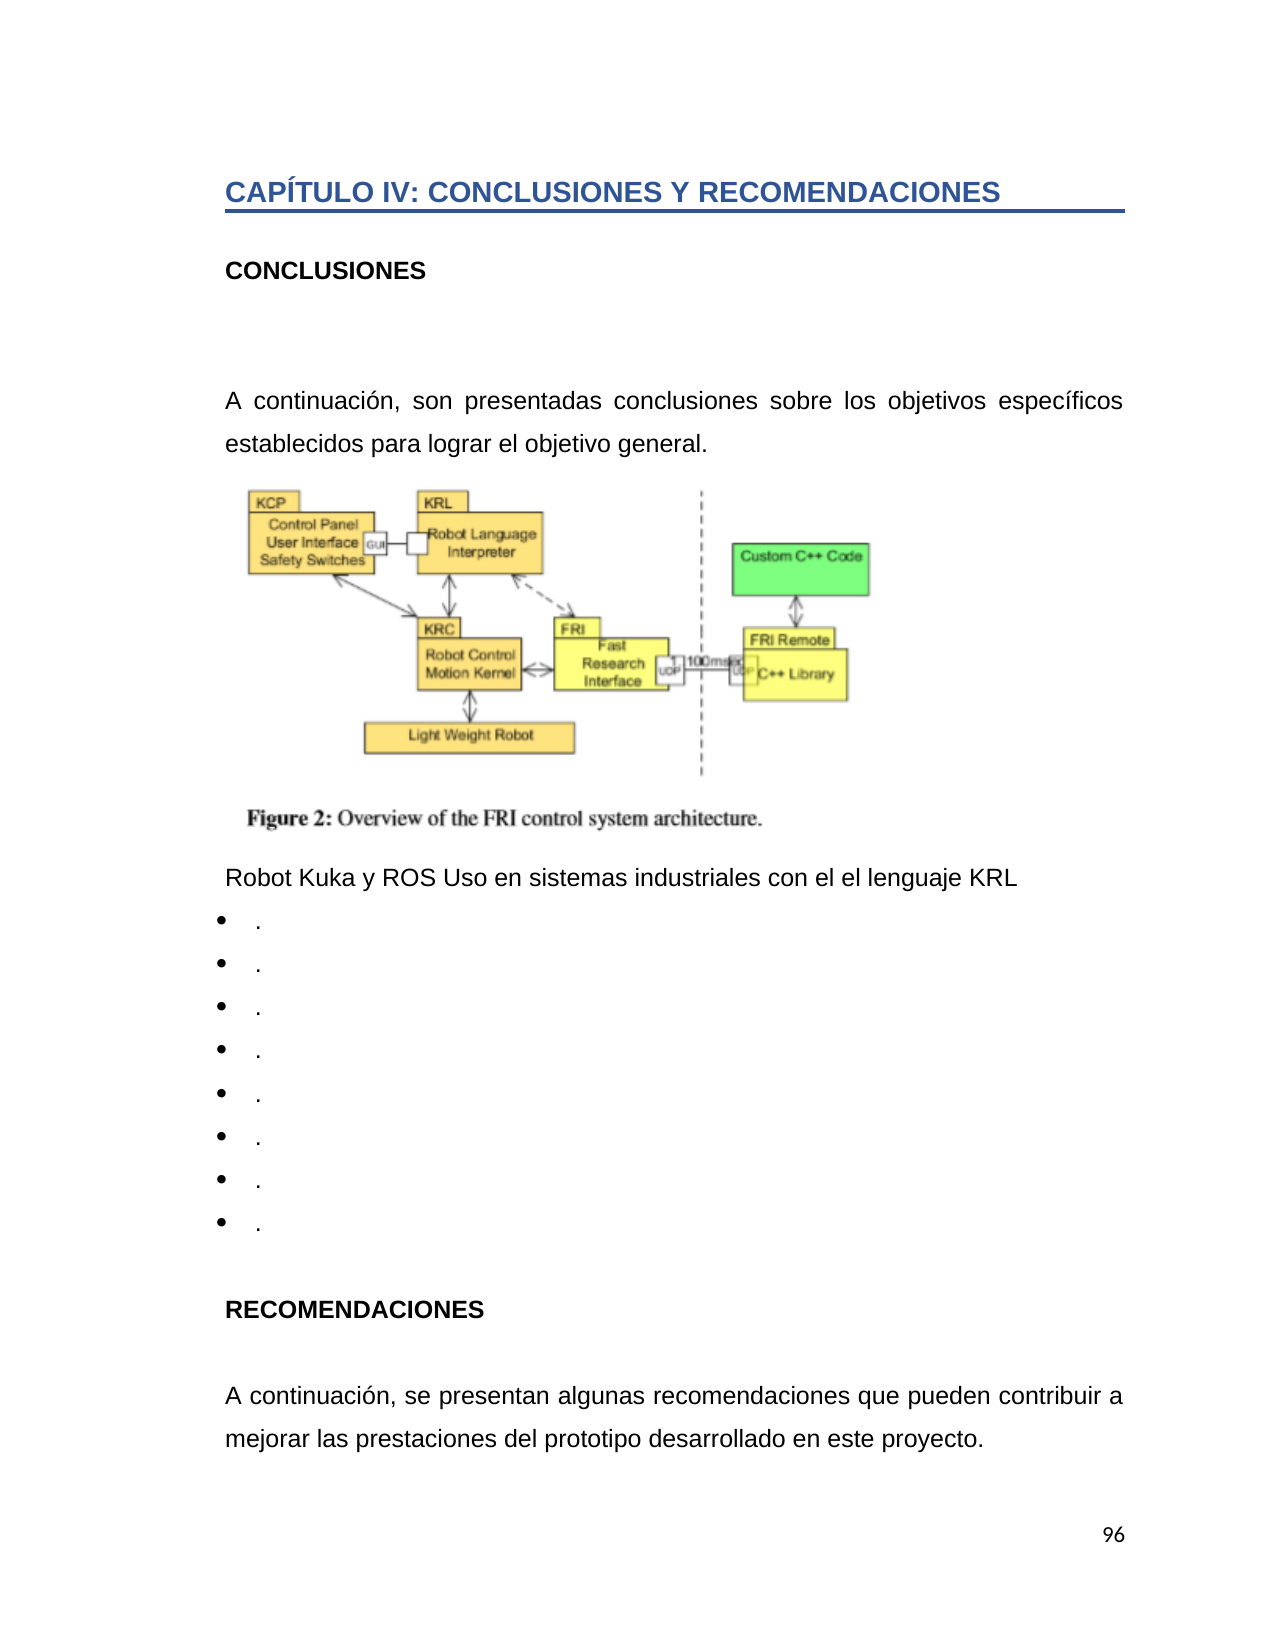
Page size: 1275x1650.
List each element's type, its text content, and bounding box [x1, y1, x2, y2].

text A continuación, son presentadas conclusiones sobre los objetivos específicos establecidos para lograr el objetivo general. [225, 386, 1125, 458]
list . [217, 1165, 1125, 1194]
list . [217, 1208, 1125, 1237]
text RECOMENDACIONES [225, 1294, 1125, 1323]
picture [225, 472, 939, 849]
list . [217, 1122, 1125, 1151]
list . [217, 906, 1125, 934]
text CONCLUSIONES [225, 256, 1125, 285]
list . [217, 949, 1125, 978]
text Robot Kuka y ROS Uso en sistemas industriales con el el lenguaje KRL [225, 862, 1125, 891]
list . [217, 992, 1125, 1021]
list . [217, 1078, 1125, 1107]
list . [217, 1035, 1125, 1064]
text A continuación, se presentan algunas recomendaciones que pueden contribuir a mejorar las prestaciones del prototipo desarrollado en este proyecto. [225, 1381, 1125, 1453]
list CAPÍTULO IV: CONCLUSIONES Y RECOMENDACIONES [225, 175, 1125, 209]
